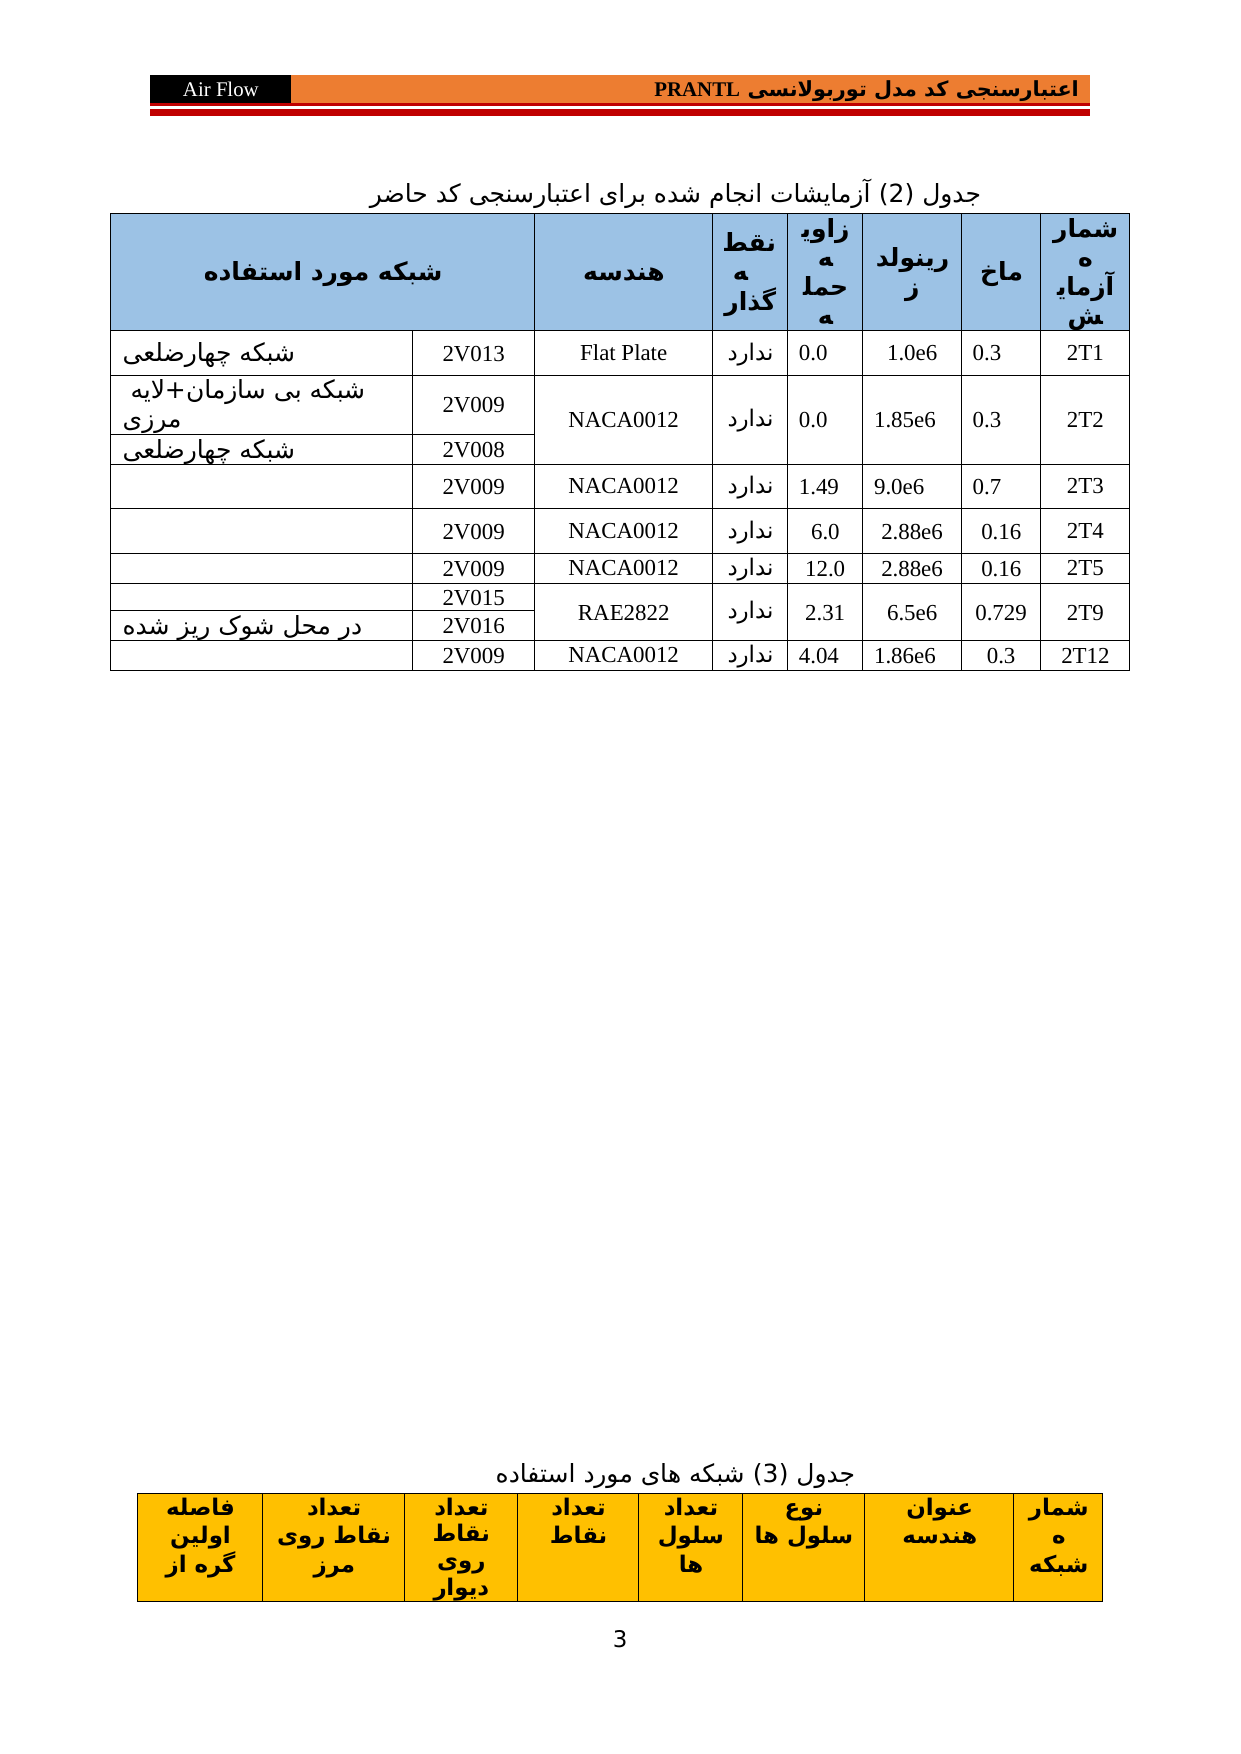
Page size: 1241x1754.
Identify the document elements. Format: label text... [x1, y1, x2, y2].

table_cell 2V009 [413, 641, 534, 670]
table_cell 2V015 [413, 584, 534, 610]
table_cell 2.88e6 [863, 554, 961, 583]
table_cell 0.3 [962, 331, 1040, 374]
table_header عنوان هندسه [865, 1494, 1013, 1601]
table_cell ندارد [713, 584, 787, 640]
table_cell ندارد [713, 331, 787, 374]
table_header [263, 1494, 404, 1601]
table_header شماره شبکه [1014, 1494, 1102, 1601]
table_cell NACA0012 [535, 509, 712, 553]
table_cell در محل شوک ریز شده [111, 611, 412, 640]
table_cell 2T9 [1041, 584, 1129, 640]
table_cell 4.04 [788, 641, 862, 670]
table_cell 0.729 [962, 584, 1040, 640]
table_cell ندارد [713, 465, 787, 508]
table_cell 2V009 [413, 376, 534, 434]
table_cell 2T1 [1041, 331, 1129, 374]
table_cell 6.0 [788, 509, 862, 553]
table_cell [111, 641, 412, 670]
table_cell 0.16 [962, 509, 1040, 553]
table_cell NACA0012 [535, 641, 712, 670]
table_cell 9.0e6 [863, 465, 961, 508]
table_cell 0.0 [788, 331, 862, 374]
table_cell [111, 584, 412, 610]
table_cell 2T2 [1041, 376, 1129, 464]
text شبکه های مورد استفاده [150, 1459, 1090, 1488]
table_cell 2V009 [413, 554, 534, 583]
table_cell 2T12 [1041, 641, 1129, 670]
table_cell 0.3 [962, 376, 1040, 464]
table_header ماخ [962, 214, 1040, 330]
table_cell RAE2822 [535, 584, 712, 640]
table_cell 0.7 [962, 465, 1040, 508]
table_cell 0.0 [788, 376, 862, 464]
table_header تعداد سلول ها [639, 1494, 742, 1601]
table_cell 2V013 [413, 331, 534, 374]
table_cell ندارد [713, 554, 787, 583]
table_cell 2V008 [413, 435, 534, 464]
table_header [138, 1494, 262, 1601]
table_cell 1.49 [788, 465, 862, 508]
table_cell 0.16 [962, 554, 1040, 583]
table_cell شبکه چهارضلعی [111, 331, 412, 374]
table_cell [111, 509, 412, 553]
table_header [405, 1494, 517, 1601]
table_cell ندارد [713, 376, 787, 464]
table_header تعداد نقاط [518, 1494, 638, 1601]
table_header شبکه مورد استفاده [111, 214, 534, 330]
table_header نقطه گذار [713, 214, 787, 330]
table_header شماره آزمایش [1041, 214, 1129, 330]
table_header نوع سلول ها [743, 1494, 864, 1601]
table_cell 0.3 [962, 641, 1040, 670]
table_header هندسه [535, 214, 712, 330]
table_cell 2V009 [413, 509, 534, 553]
table_cell 2V016 [413, 611, 534, 640]
table_cell [111, 465, 412, 508]
table_cell 2.88e6 [863, 509, 961, 553]
text آزمایشات انجام شده برای اعتبارسنجی کد حاضر [150, 179, 1090, 208]
table_cell 12.0 [788, 554, 862, 583]
table_cell [111, 554, 412, 583]
table_cell شبکه چهارضلعی [111, 435, 412, 464]
table_cell ندارد [713, 641, 787, 670]
table_cell 6.5e6 [863, 584, 961, 640]
table_cell شبکه بی سازمان+لایه مرزی [111, 376, 412, 434]
table_cell ندارد [713, 509, 787, 553]
table_cell 2V009 [413, 465, 534, 508]
table_cell 1.85e6 [863, 376, 961, 464]
table_cell 2T5 [1041, 554, 1129, 583]
table_cell 2T3 [1041, 465, 1129, 508]
table_cell NACA0012 [535, 554, 712, 583]
table_cell 2T4 [1041, 509, 1129, 553]
table_header رینولدز [863, 214, 961, 330]
table_cell NACA0012 [535, 465, 712, 508]
table_cell NACA0012 [535, 376, 712, 464]
table_header زاویه حمله [788, 214, 862, 330]
table_cell 1.0e6 [863, 331, 961, 374]
table_cell 1.86e6 [863, 641, 961, 670]
table_cell 2.31 [788, 584, 862, 640]
table_cell Flat Plate [535, 331, 712, 374]
